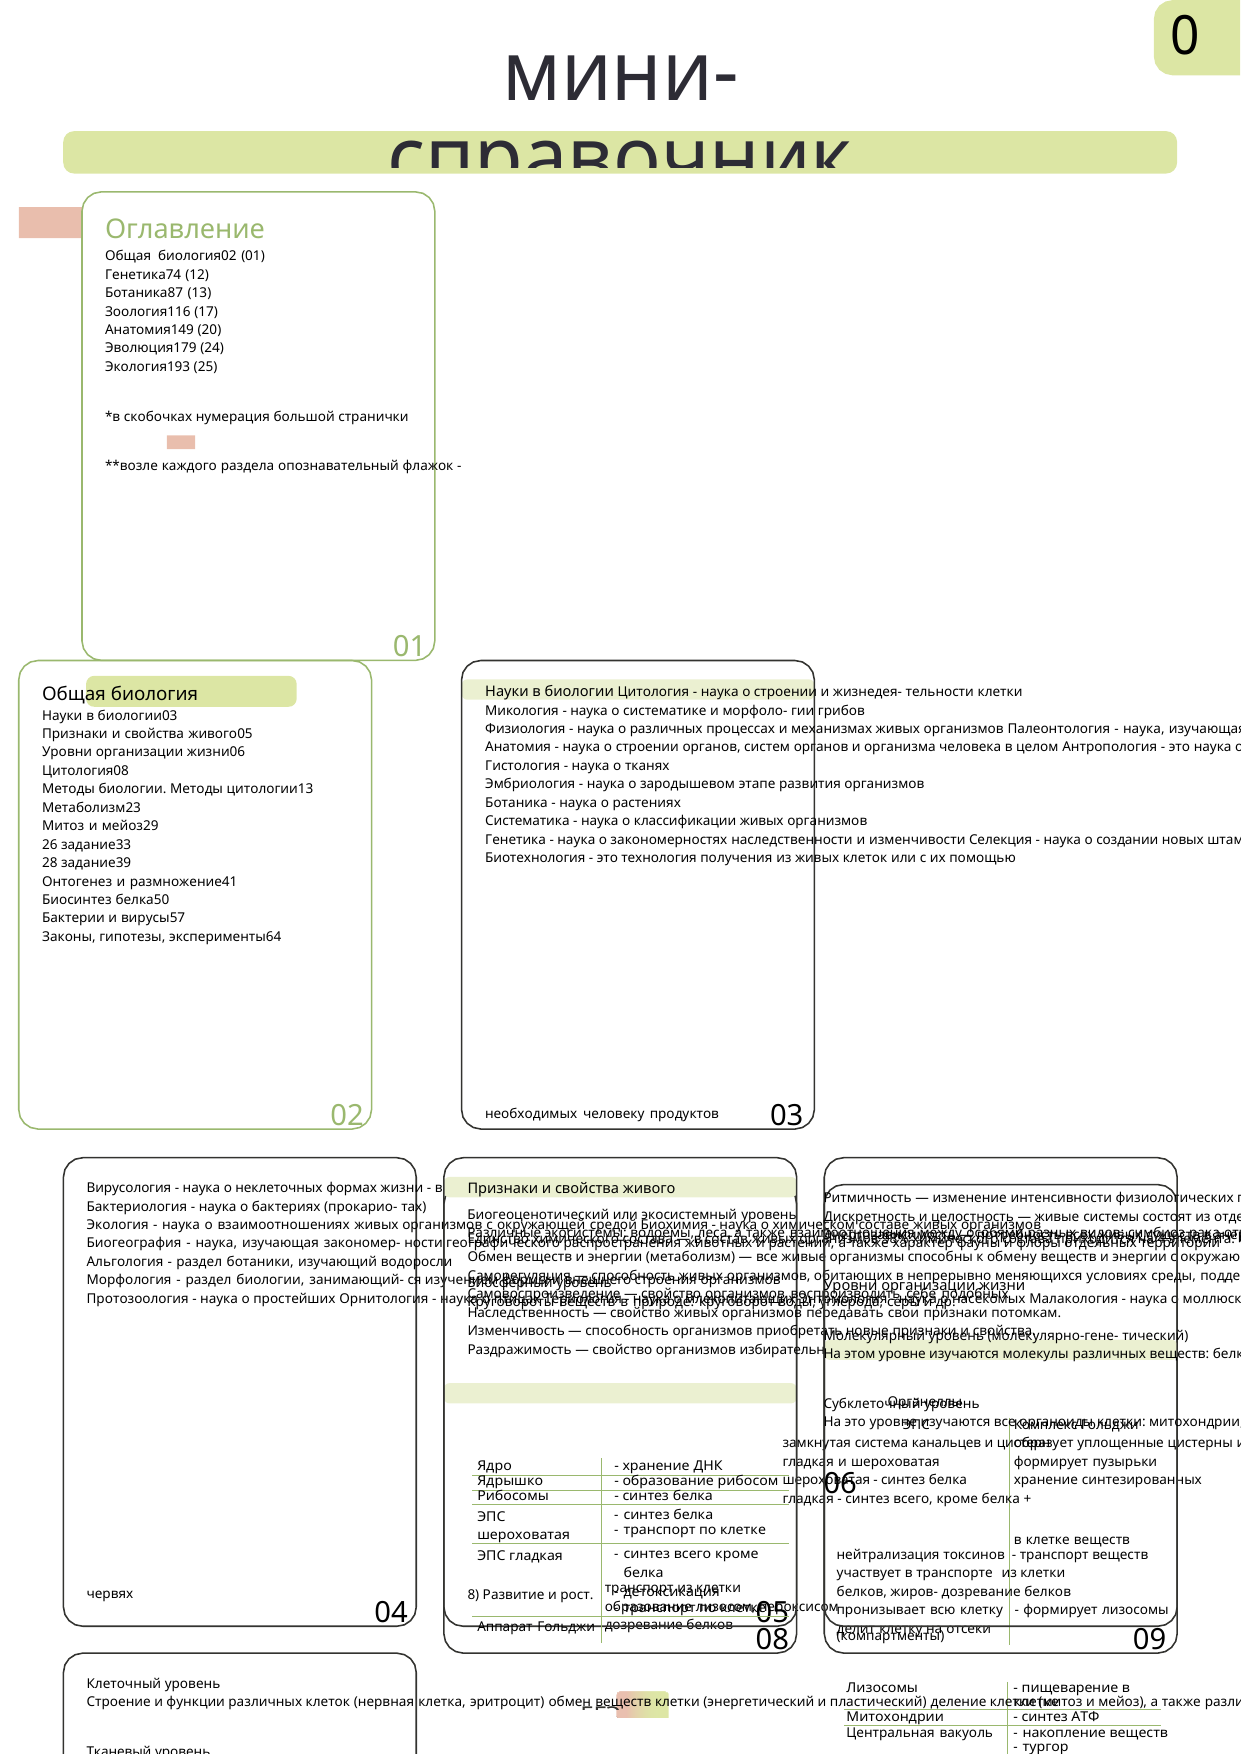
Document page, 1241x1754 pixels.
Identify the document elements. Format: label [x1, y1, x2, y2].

picture [616, 1690, 669, 1718]
